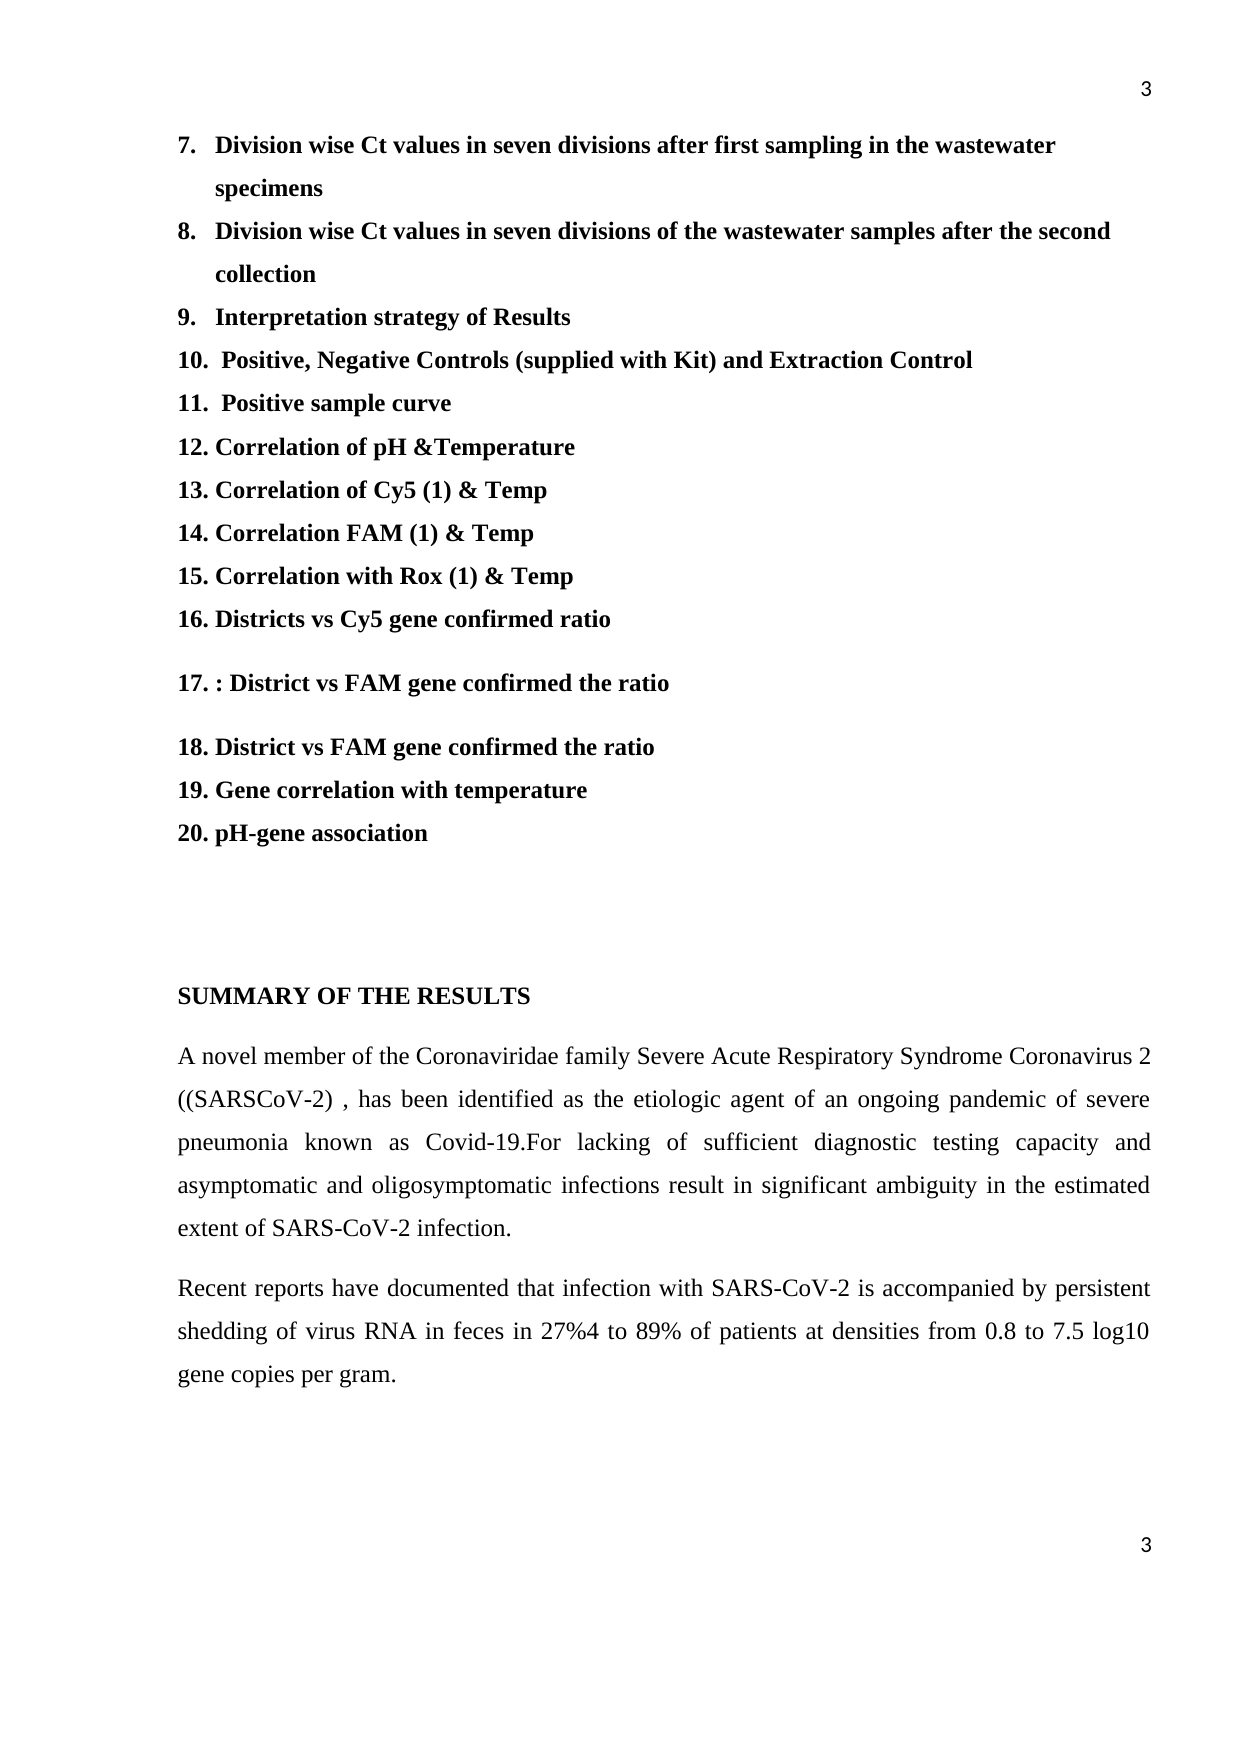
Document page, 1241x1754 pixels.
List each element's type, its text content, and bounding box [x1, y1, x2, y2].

list Gene correlation with temperature [177, 775, 1152, 804]
list Interpretation strategy of Results [177, 302, 1152, 331]
list Correlation FAM (1) & Temp [177, 518, 1152, 547]
list Correlation of pH &Temperature [177, 432, 1152, 460]
text SUMMARY OF THE RESULTS [177, 981, 1152, 1010]
list Positive sample curve [177, 388, 1152, 417]
list : District vs FAM gene confirmed the ratio [177, 668, 1152, 697]
list Positive, Negative Controls (supplied with Kit) and Extraction Control [177, 345, 1152, 374]
list pH-gene association [177, 818, 1152, 847]
list Correlation of Cy5 (1) & Temp [177, 475, 1152, 503]
list Districts vs Cy5 gene confirmed ratio [177, 604, 1152, 633]
list Correlation with Rox (1) & Temp [177, 561, 1152, 590]
list Division wise Ct values in seven divisions of the wastewater samples after the second collection [177, 216, 1152, 288]
text A novel member of the Coronaviridae family Severe Acute Respiratory Syndrome Coronavirus 2 ((SARSCoV-2) , has been identified as the etiologic agent of an ongoing pandemic of severe pneumonia known as Covid-19.For lacking of sufficient diagnostic testing capacity and asymptomatic and oligosymptomatic infections result in significant ambiguity in the estimated extent of SARS-CoV-2 infection. [177, 1041, 1152, 1242]
list Division wise Ct values in seven divisions after first sampling in the wastewater specimens [177, 130, 1152, 202]
list District vs FAM gene confirmed the ratio [177, 732, 1152, 761]
text Recent reports have documented that infection with SARS-CoV-2 is accompanied by persistent shedding of virus RNA in feces in 27%4 to 89% of patients at densities from 0.8 to 7.5 log10 gene copies per gram. [177, 1273, 1152, 1388]
